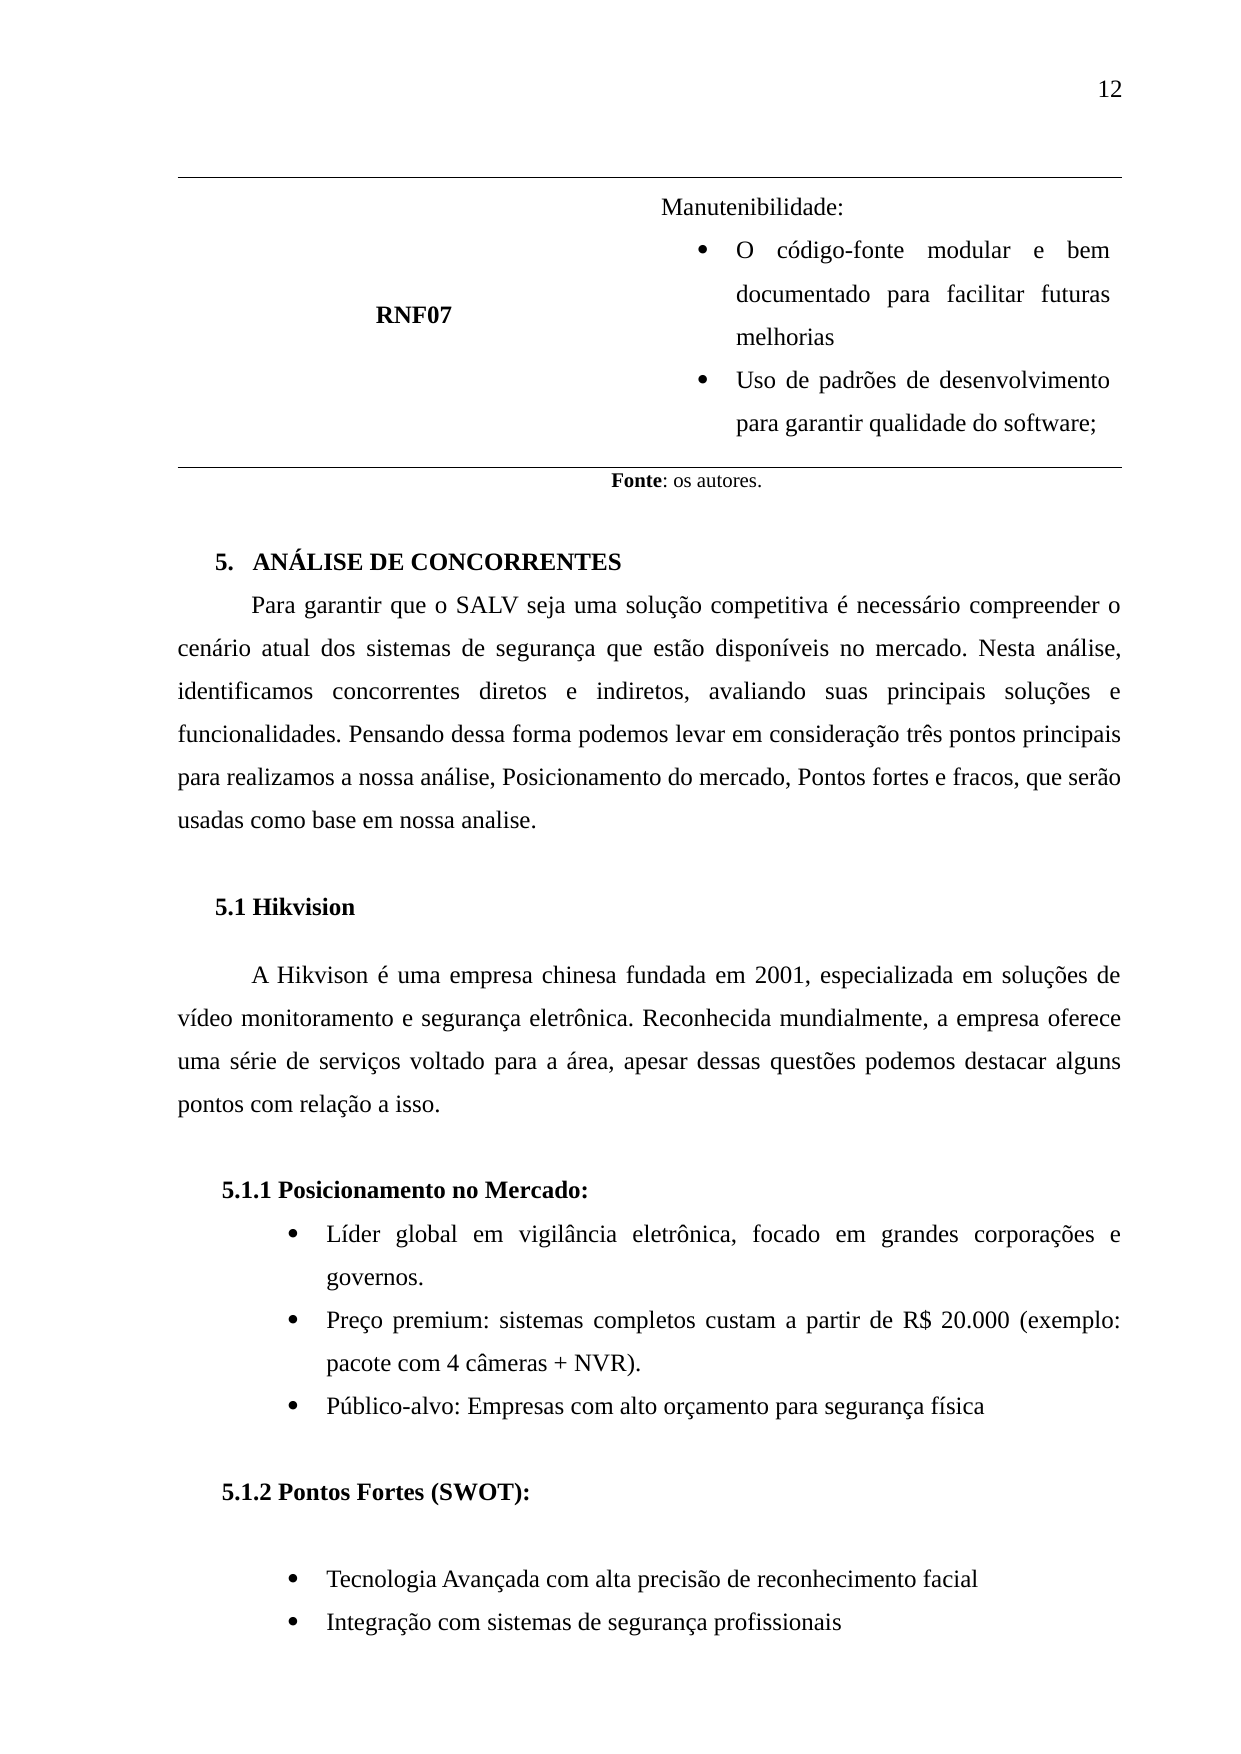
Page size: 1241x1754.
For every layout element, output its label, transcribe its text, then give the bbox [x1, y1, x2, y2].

text Para garantir que o SALV seja uma solução competitiva é necessário compreender o cenário atual dos sistemas de segurança que estão disponíveis no mercado. Nesta análise, identificamos concorrentes diretos e indiretos, avaliando suas principais soluções e funcionalidades. Pensando dessa forma podemos levar em consideração três pontos principais para realizamos a nossa análise, Posicionamento do mercado, Pontos fortes e fracos, que serão usadas como base em nossa analise. [177, 590, 1122, 834]
list Integração com sistemas de segurança profissionais [288, 1607, 1122, 1636]
list Líder global em vigilância eletrônica, focado em grandes corporações e governos. [288, 1219, 1122, 1291]
text 5.1.1 Posicionamento no Mercado: [222, 1176, 1122, 1204]
subtitle ANÁLISE DE CONCORRENTES [215, 547, 1122, 576]
list Preço premium: sistemas completos custam a partir de R$ 20.000 (exemplo: pacote com 4 câmeras + NVR). [288, 1305, 1122, 1377]
table_cell Manutenibilidade: O código-fonte modular e bem documentado para facilitar futuras melhorias Uso de padrões de desenvolvimento para garantir qualidade do software; [650, 178, 1122, 467]
list Tecnologia Avançada com alta precisão de reconhecimento facial [288, 1564, 1122, 1592]
subtitle 5.1 Hikvision [215, 892, 1122, 921]
text Fonte: os autores. [177, 468, 1122, 492]
text A Hikvison é uma empresa chinesa fundada em 2001, especializada em soluções de vídeo monitoramento e segurança eletrônica. Reconhecida mundialmente, a empresa oferece uma série de serviços voltado para a área, apesar dessas questões podemos destacar alguns pontos com relação a isso. [177, 960, 1122, 1118]
list Público-alvo: Empresas com alto orçamento para segurança física [288, 1391, 1122, 1420]
text 5.1.2 Pontos Fortes (SWOT): [222, 1477, 1122, 1506]
table_cell RNF07 [178, 178, 649, 467]
